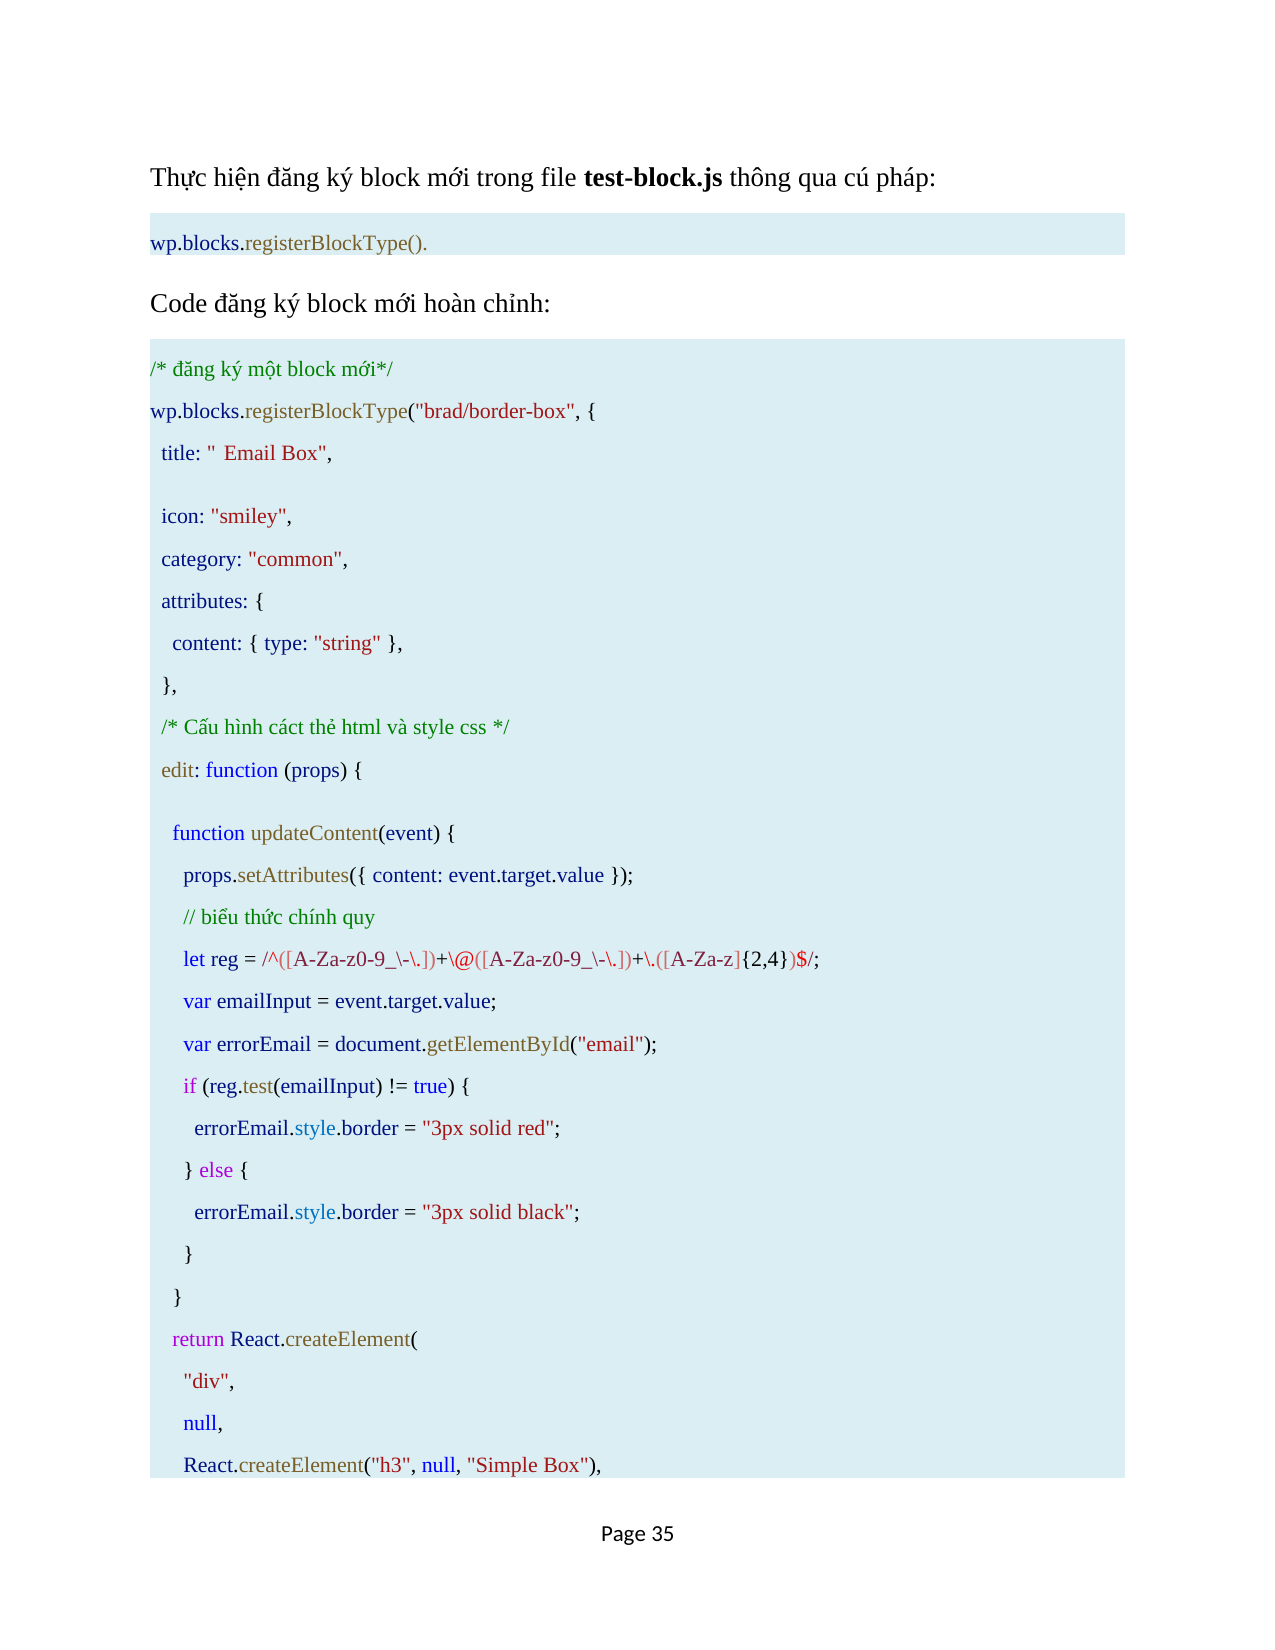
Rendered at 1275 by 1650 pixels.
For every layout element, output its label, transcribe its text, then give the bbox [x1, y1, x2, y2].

text let reg = /^([A-Za-z0-9_\-\.])+\@([A-Za-z0-9_\-\.])+\.([A-Za-z]{2,4})$/; [150, 929, 1125, 971]
text } [150, 1267, 1125, 1309]
text /* Cấu hình cáct thẻ html và style css */ [150, 697, 1125, 739]
text props.setAttributes({ content: event.target.value }); [150, 845, 1125, 887]
text title: " Email Box", [150, 423, 1125, 466]
text /* đăng ký một block mới*/ [150, 339, 1125, 381]
text } [150, 1224, 1125, 1267]
text }, [150, 655, 1125, 697]
text attributes: { [150, 571, 1125, 613]
text React.createElement("h3", null, "Simple Box"), [150, 1435, 1125, 1478]
text var emailInput = event.target.value; [150, 971, 1125, 1013]
text } else { [150, 1140, 1125, 1182]
text content: { type: "string" }, [150, 613, 1125, 655]
text edit: function (props) { [150, 739, 1125, 782]
text Thực hiện đăng ký block mới trong file test-block.js thông qua cú pháp: [150, 150, 1125, 192]
text wp.blocks.registerBlockType("brad/border-box", { [150, 381, 1125, 423]
text errorEmail.style.border = "3px solid black"; [150, 1182, 1125, 1224]
text "div", [150, 1351, 1125, 1393]
text errorEmail.style.border = "3px solid red"; [150, 1098, 1125, 1140]
text return React.createElement( [150, 1309, 1125, 1351]
text var errorEmail = document.getElementById("email"); [150, 1013, 1125, 1056]
text icon: "smiley", [150, 486, 1125, 529]
text Code đăng ký block mới hoàn chỉnh: [150, 276, 1125, 318]
text if (reg.test(emailInput) != true) { [150, 1056, 1125, 1098]
text wp.blocks.registerBlockType(). [150, 213, 1125, 255]
text function updateContent(event) { [150, 803, 1125, 845]
text category: "common", [150, 529, 1125, 571]
text null, [150, 1393, 1125, 1435]
text // biểu thức chính quy [150, 887, 1125, 929]
